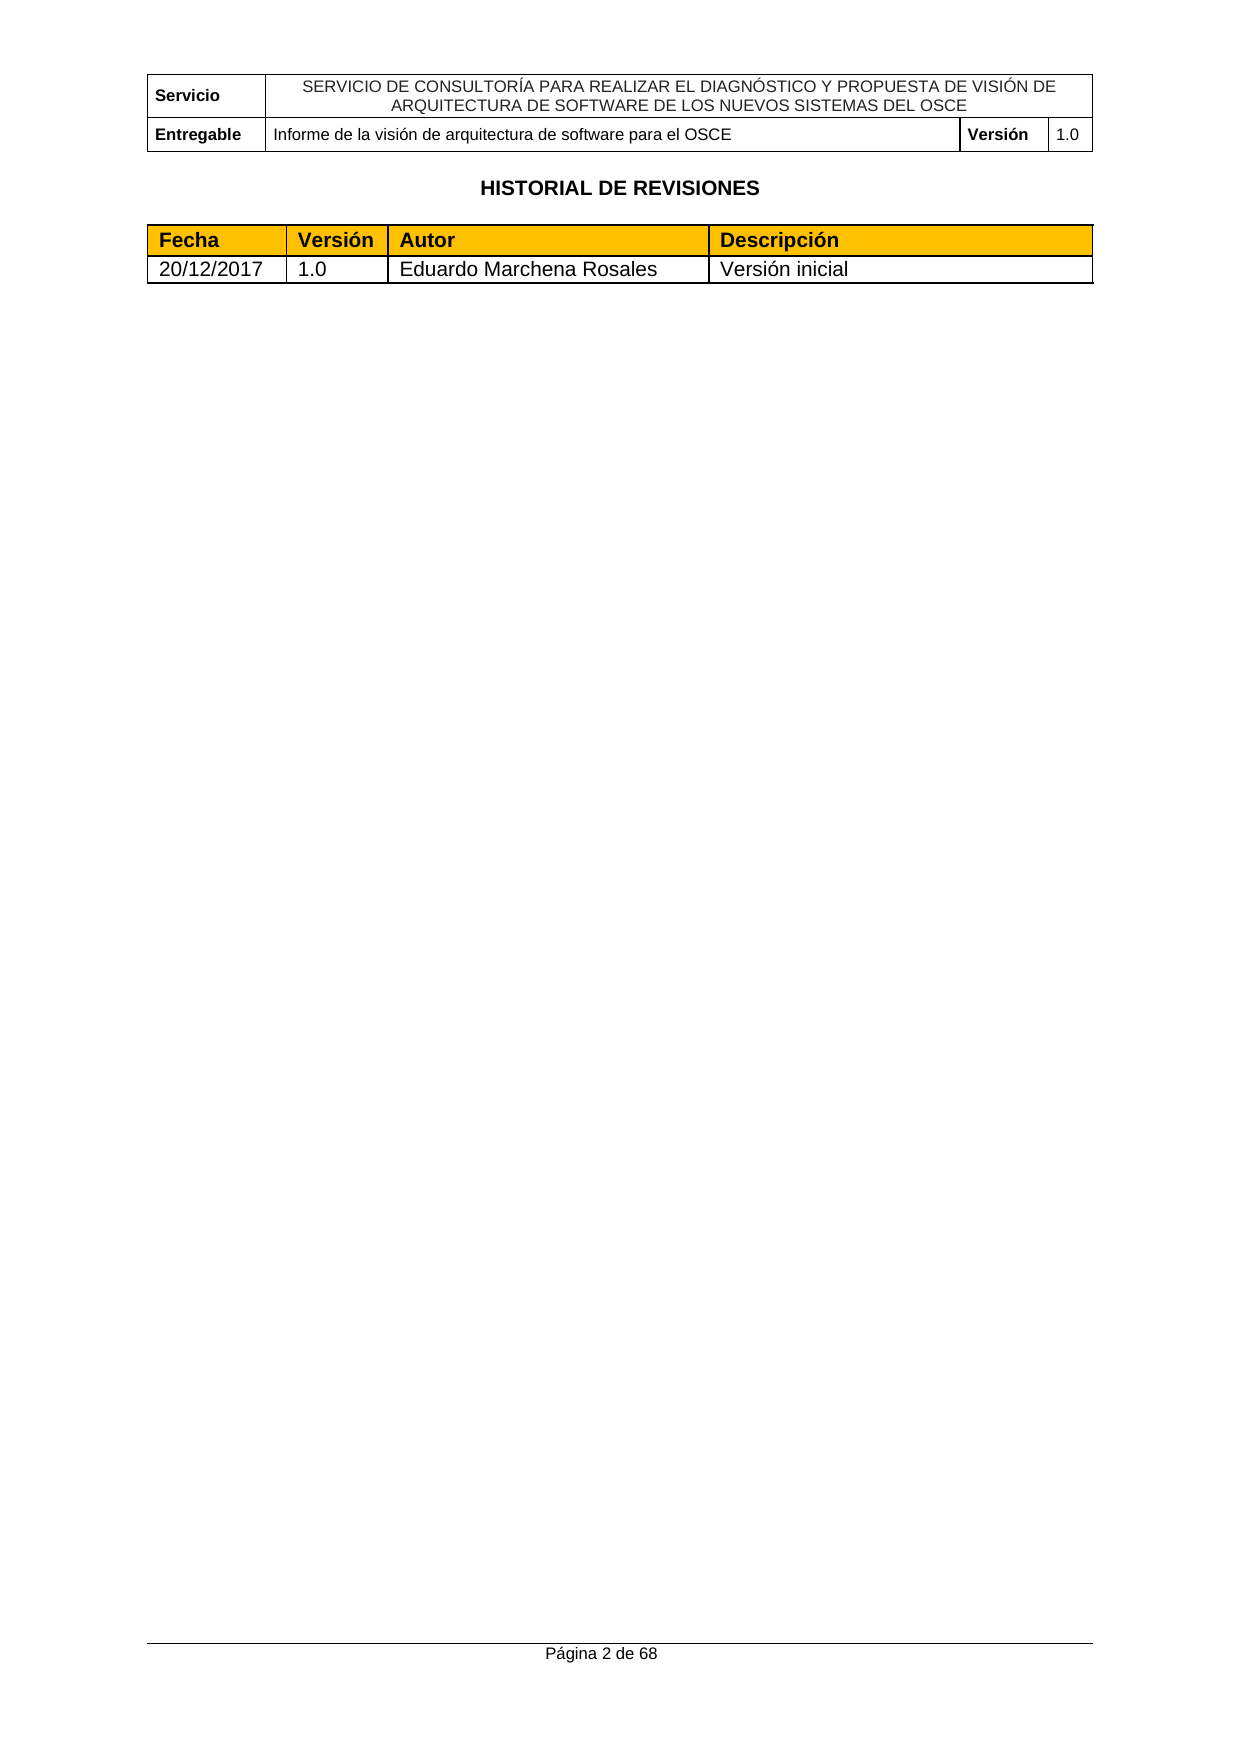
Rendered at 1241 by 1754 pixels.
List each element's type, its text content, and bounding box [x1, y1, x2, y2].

table_header Fecha [148, 226, 286, 255]
table_header Descripción [710, 226, 1092, 255]
table_header Versión [287, 226, 387, 255]
text HISTORIAL DE REVISIONES [148, 176, 1092, 200]
table_cell Versión inicial [710, 257, 1092, 282]
table_cell 20/12/2017 [148, 257, 286, 282]
table_header Autor [389, 226, 708, 255]
table_cell 1.0 [287, 257, 387, 282]
table_cell Eduardo Marchena Rosales [389, 257, 708, 282]
